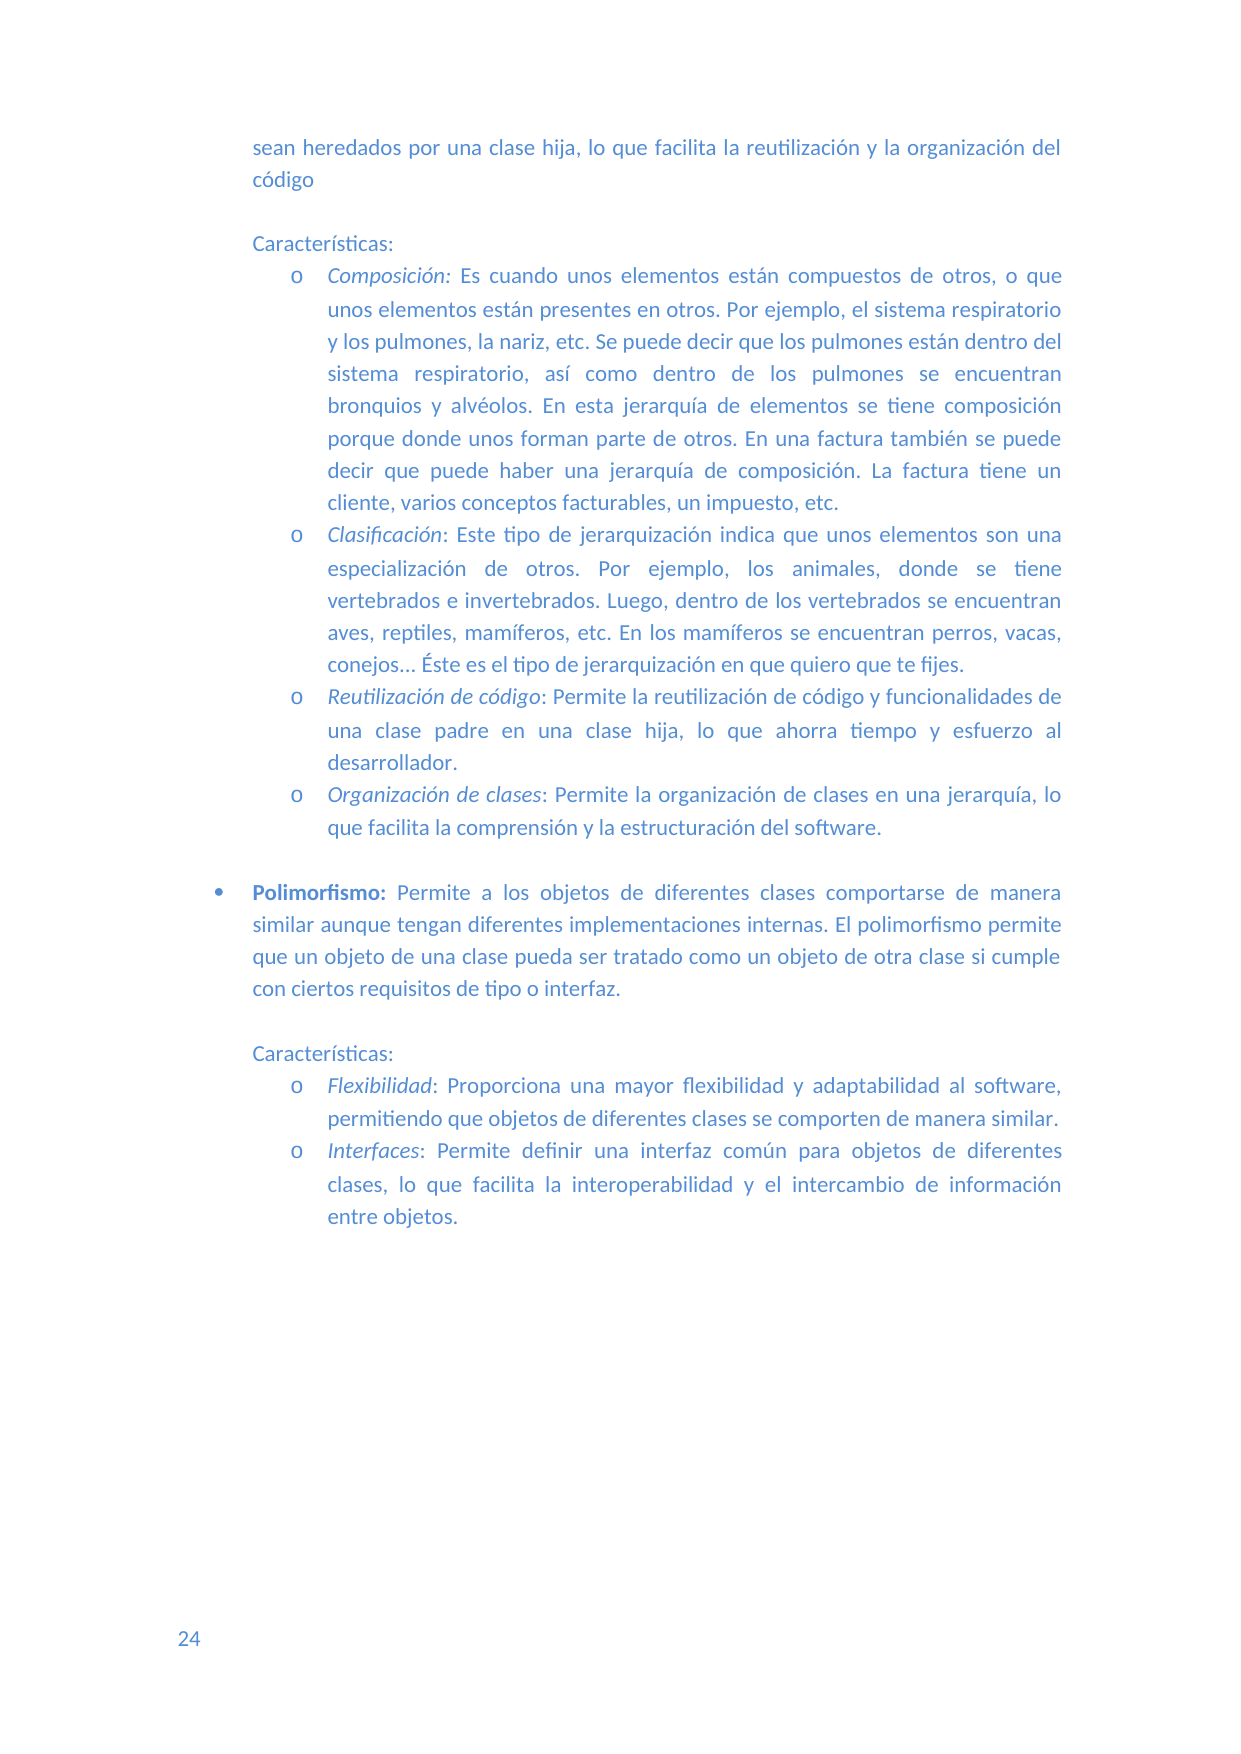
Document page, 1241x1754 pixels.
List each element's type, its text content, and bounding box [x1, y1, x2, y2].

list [215, 133, 1063, 193]
list Características: [252, 229, 1063, 257]
list Reutilización de código: Permite la reutilización de código y funcionalidades de una clase padre en una clase hija, lo que ahorra tiempo y esfuerzo al desarrollador. [290, 682, 1063, 776]
list Clasificación: Este tipo de jerarquización indica que unos elementos son una especialización de otros. Por ejemplo, los animales, donde se tiene vertebrados e invertebrados. Luego, dentro de los vertebrados se encuentran aves, reptiles, mamíferos, etc. En los mamíferos se encuentran perros, vacas, conejos... Éste es el tipo de jerarquización en que quiero que te fijes. [290, 520, 1063, 678]
list Organización de clases: Permite la organización de clases en una jerarquía, lo que facilita la comprensión y la estructuración del software. [290, 780, 1063, 841]
list Interfaces: Permite definir una interfaz común para objetos de diferentes clases, lo que facilita la interoperabilidad y el intercambio de información entre objetos. [290, 1136, 1063, 1230]
list Flexibilidad: Proporciona una mayor flexibilidad y adaptabilidad al software, permitiendo que objetos de diferentes clases se comporten de manera similar. [290, 1071, 1063, 1132]
list Polimorfismo: Permite a los objetos de diferentes clases comportarse de manera similar aunque tengan diferentes implementaciones internas. El polimorfismo permite que un objeto de una clase pueda ser tratado como un objeto de otra clase si cumple con ciertos requisitos de tipo o interfaz. [215, 878, 1063, 1002]
list Características: [252, 1039, 1063, 1067]
list Composición: Es cuando unos elementos están compuestos de otros, o que unos elementos están presentes en otros. Por ejemplo, el sistema respiratorio y los pulmones, la nariz, etc. Se puede decir que los pulmones están dentro del sistema respiratorio, así como dentro de los pulmones se encuentran bronquios y alvéolos. En esta jerarquía de elementos se tiene composición porque donde unos forman parte de otros. En una factura también se puede decir que puede haber una jerarquía de composición. La factura tiene un cliente, varios conceptos facturables, un impuesto, etc. [290, 262, 1063, 516]
